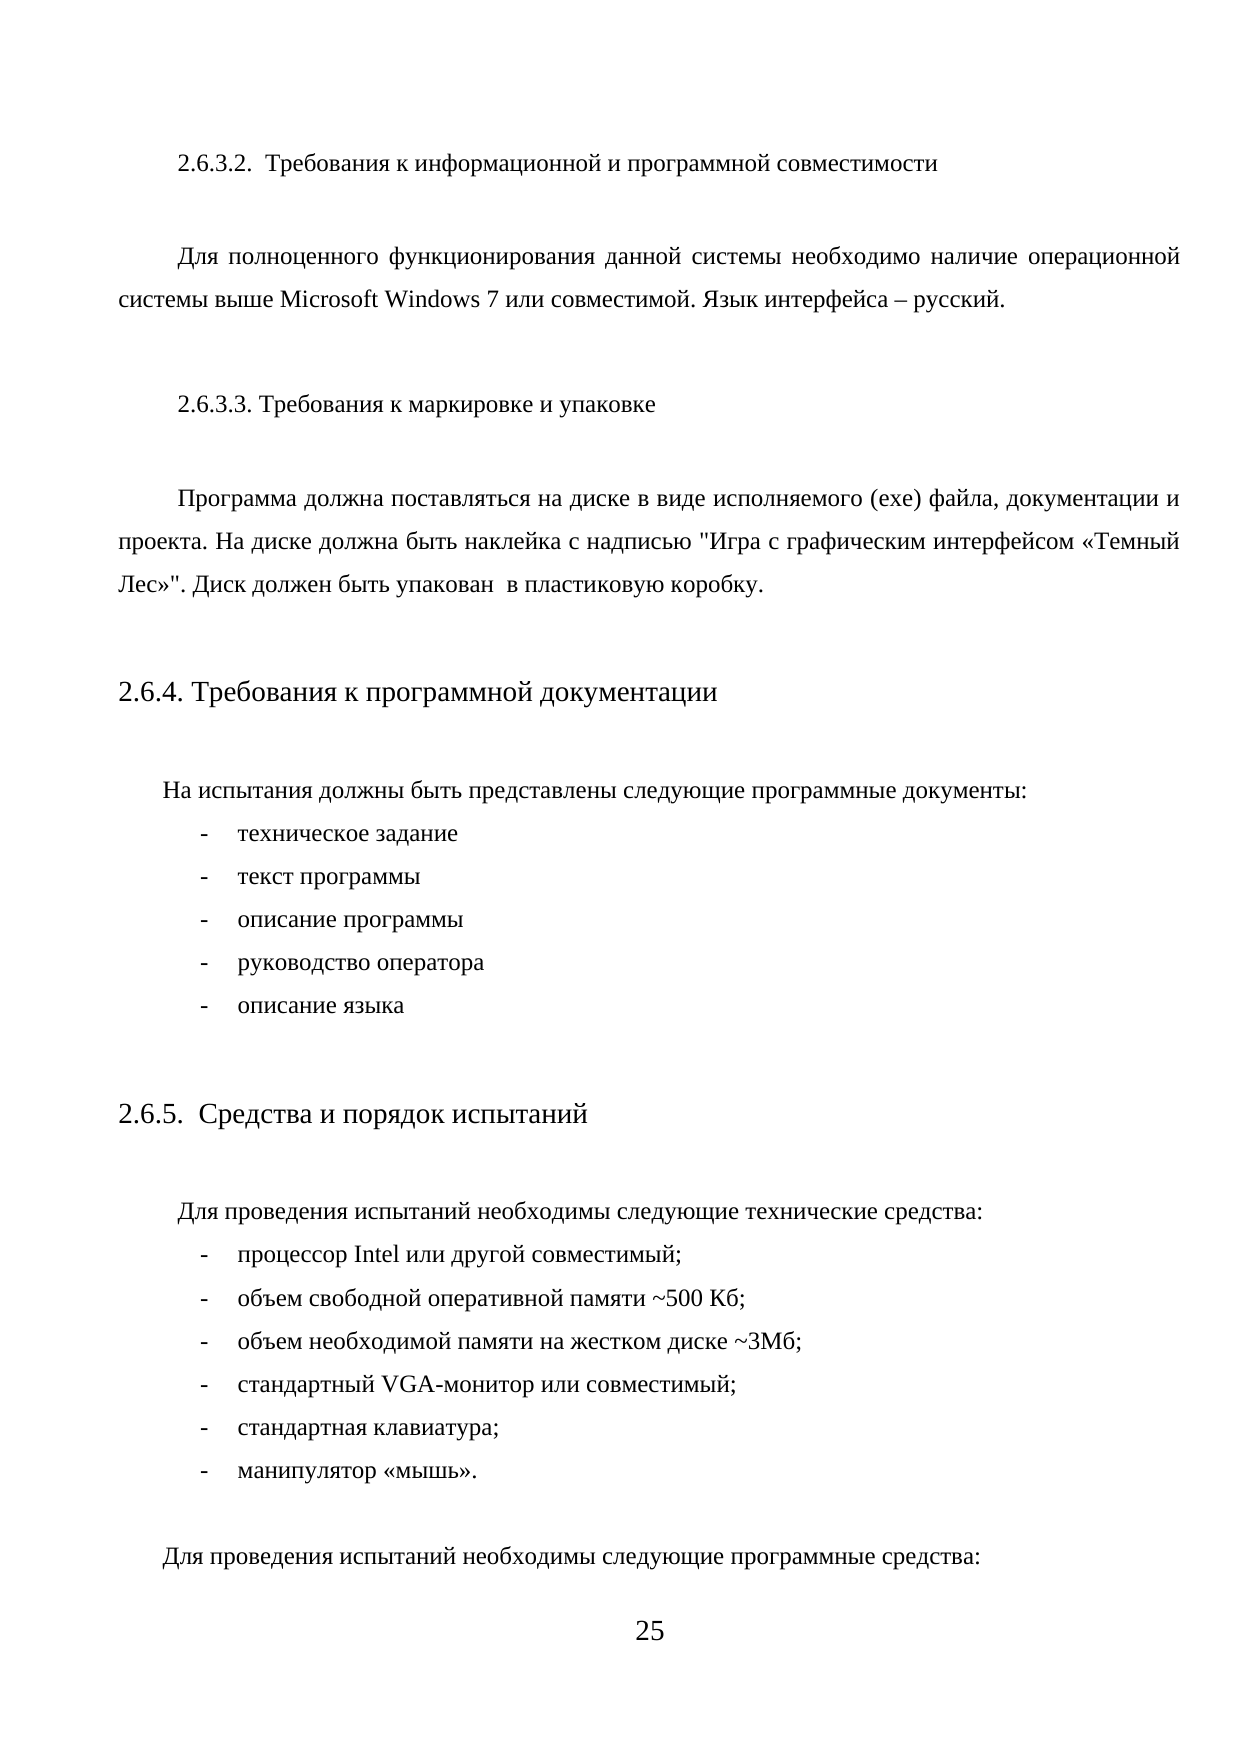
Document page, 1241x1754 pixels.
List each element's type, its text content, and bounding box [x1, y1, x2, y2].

subtitle 2.6.3.3. Требования к маркировке и упаковке [118, 389, 1181, 418]
text Для проведения испытаний необходимы следующие программные средства: [118, 1541, 1181, 1570]
list текст программы [200, 861, 1181, 890]
list стандартный VGA-монитор или совместимый; [200, 1369, 1181, 1398]
list описание языка [200, 991, 1181, 1019]
text Для полноценного функционирования данной системы необходимо наличие операционной системы выше Microsoft Windows 7 или совместимой. Язык интерфейса – русский. [118, 241, 1181, 313]
list объем необходимой памяти на жестком диске ~3Мб; [200, 1326, 1181, 1354]
text На испытания должны быть представлены следующие программные документы: [118, 775, 1181, 804]
list стандартная клавиатура; [200, 1412, 1181, 1441]
subtitle 2.6.3.2. Требования к информационной и программной совместимости [118, 148, 1181, 176]
text Программа должна поставляться на диске в виде исполняемого (еxе) файла, документации и проекта. На диске должна быть наклейка с надписью "Игра с графическим интерфейсом «Темный Лес»". Диск должен быть упакован в пластиковую коробку. [118, 483, 1181, 598]
subtitle 2.6.4. Требования к программной документации [118, 674, 1181, 708]
list техническое задание [200, 818, 1181, 847]
list руководство оператора [200, 947, 1181, 976]
list процессор Intel или другой совместимый; [200, 1239, 1181, 1268]
list манипулятор «мышь». [200, 1455, 1181, 1484]
subtitle 2.6.5. Средства и порядок испытаний [118, 1096, 1181, 1130]
list описание программы [200, 904, 1181, 933]
text Для проведения испытаний необходимы следующие технические средства: [118, 1196, 1181, 1225]
list объем свободной оперативной памяти ~500 Кб; [200, 1283, 1181, 1311]
